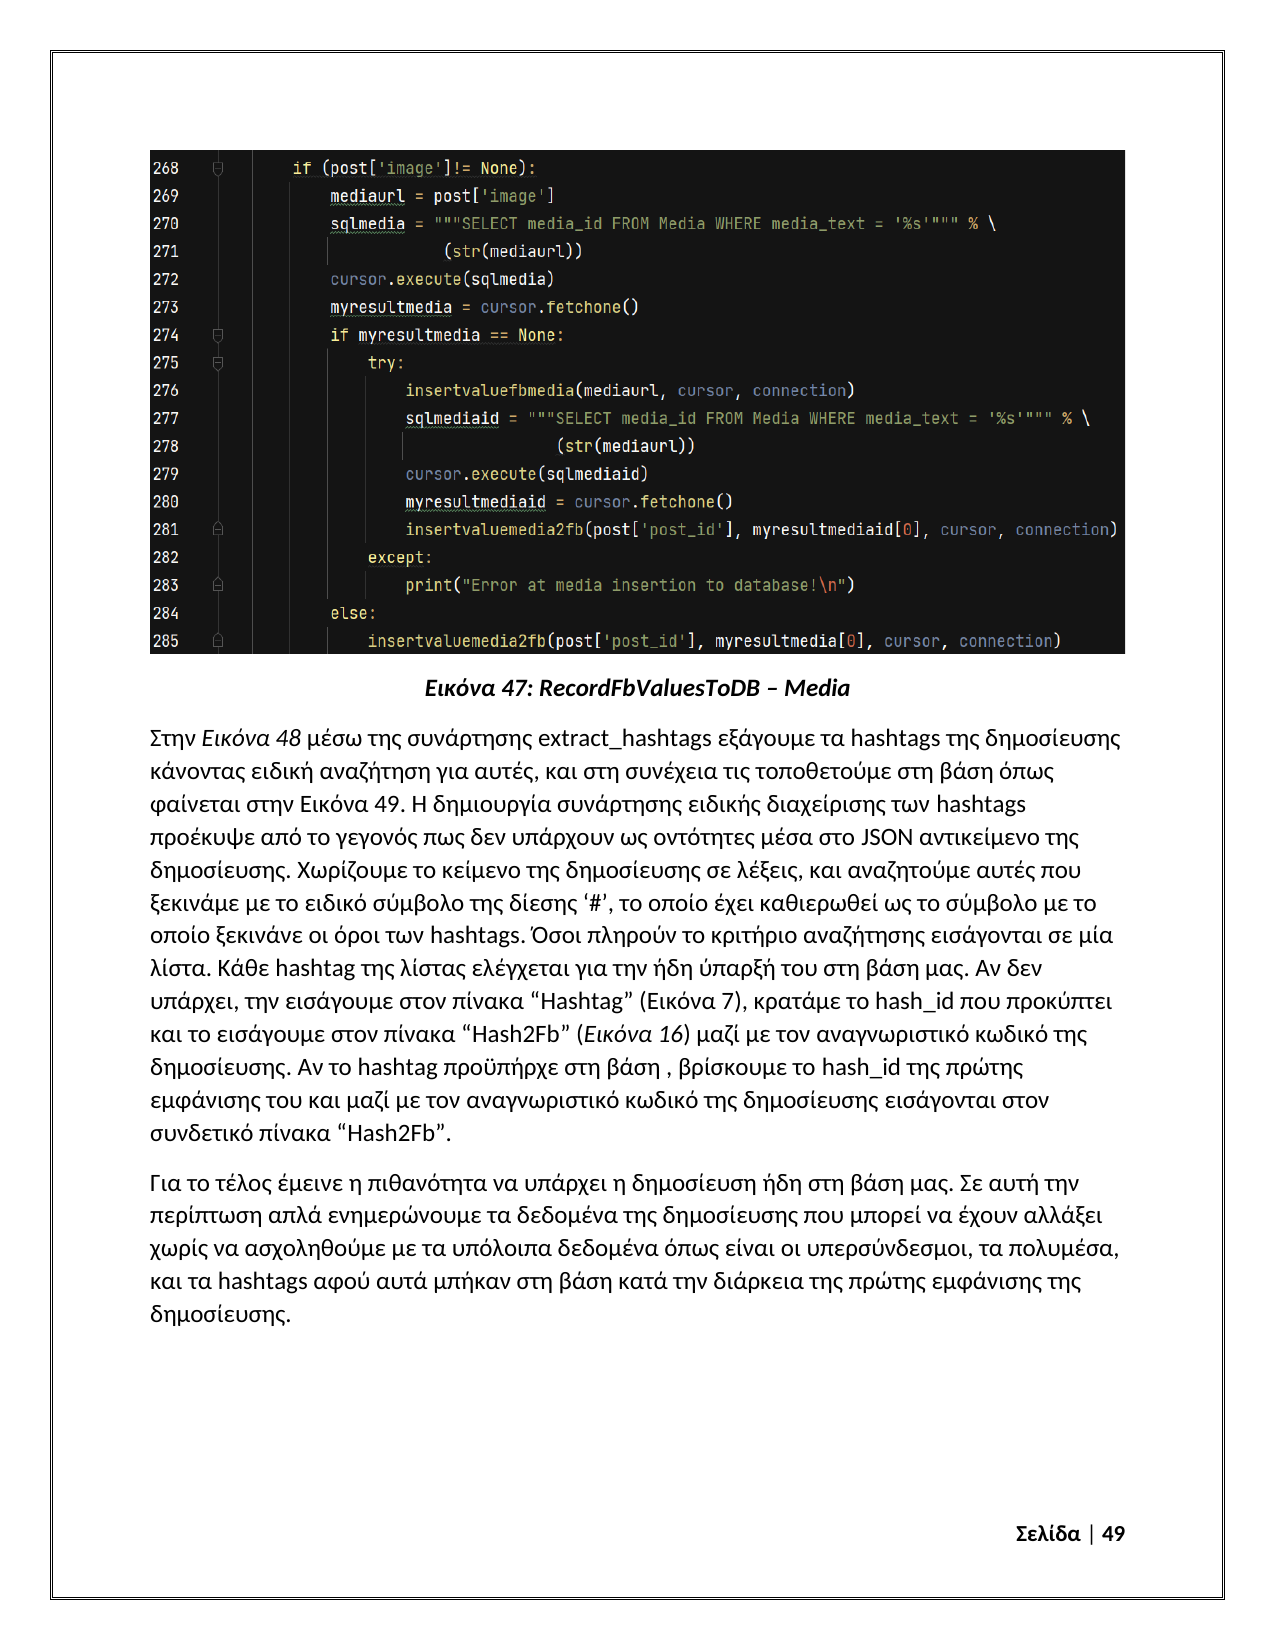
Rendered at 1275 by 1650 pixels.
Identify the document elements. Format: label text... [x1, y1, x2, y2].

picture [150, 150, 1125, 654]
text Στην Εικόνα 48 μέσω της συνάρτησης extract_hashtags εξάγουμε τα hashtags της δημοσίευσης κάνοντας ειδική αναζήτηση για αυτές, και στη συνέχεια τις τοποθετούμε στη βάση όπως φαίνεται στην Εικόνα 49. Η δημιουργία συνάρτησης ειδικής διαχείρισης των hashtags προέκυψε από το γεγονός πως δεν υπάρχουν ως οντότητες μέσα στο JSON αντικείμενο της δημοσίευσης. Χωρίζουμε το κείμενο της δημοσίευσης σε λέξεις, και αναζητούμε αυτές που ξεκινάμε με το ειδικό σύμβολο της δίεσης ‘#’, το οποίο έχει καθιερωθεί ως το σύμβολο με το οποίο ξεκινάνε οι όροι των hashtags. Όσοι πληρούν το κριτήριο αναζήτησης εισάγονται σε μία λίστα. Κάθε hashtag της λίστας ελέγχεται για την ήδη ύπαρξή του στη βάση μας. Αν δεν υπάρχει, την εισάγουμε στον πίνακα “Hashtag” (Εικόνα 7), κρατάμε το hash_id που προκύπτει και το εισάγουμε στον πίνακα “Hash2Fb” (Εικόνα 16) μαζί με τον αναγνωριστικό κωδικό της δημοσίευσης. Αν το hashtag προϋπήρχε στη βάση , βρίσκουμε το hash_id της πρώτης εμφάνισης του και μαζί με τον αναγνωριστικό κωδικό της δημοσίευσης εισάγονται στον συνδετικό πίνακα “Hash2Fb”. [150, 722, 1125, 1148]
text Για το τέλος έμεινε η πιθανότητα να υπάρχει η δημοσίευση ήδη στη βάση μας. Σε αυτή την περίπτωση απλά ενημερώνουμε τα δεδομένα της δημοσίευσης που μπορεί να έχουν αλλάξει χωρίς να ασχοληθούμε με τα υπόλοιπα δεδομένα όπως είναι οι υπερσύνδεσμοι, τα πολυμέσα, και τα hashtags αφού αυτά μπήκαν στη βάση κατά την διάρκεια της πρώτης εμφάνισης της δημοσίευσης. [150, 1167, 1125, 1329]
text Εικόνα 47: RecordFbValuesToDB – Media [150, 672, 1125, 703]
